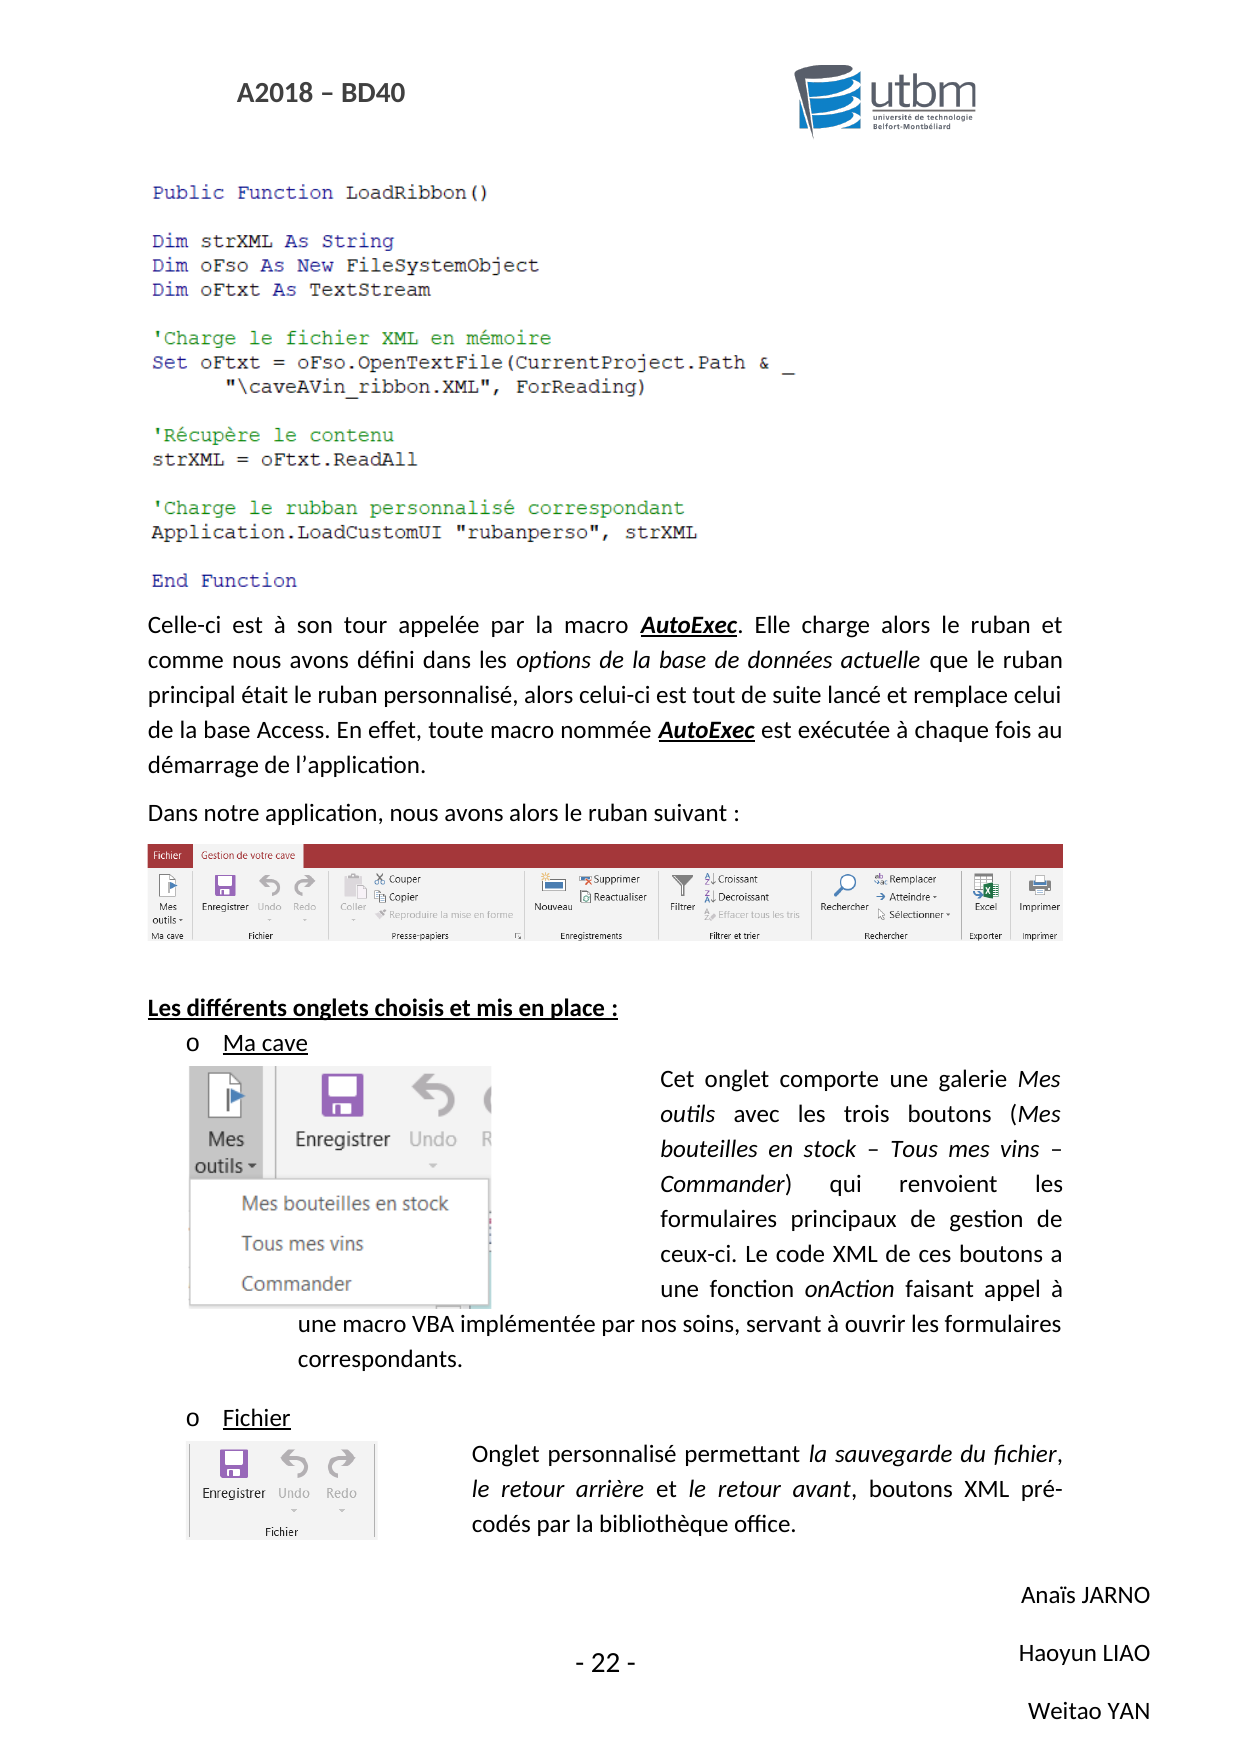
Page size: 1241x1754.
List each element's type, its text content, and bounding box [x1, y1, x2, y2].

picture [147, 177, 798, 593]
picture [185, 1441, 378, 1540]
list Onglet personnalisé permettant la sauvegarde du fichier, le retour arrière et le retour avant, boutons XML pré-codés par la bibliothèque office. [223, 1438, 1063, 1539]
list Cet onglet comporte une galerie Mes outils avec les trois boutons (Mes bouteilles en stock – Tous mes vins – Commander) qui renvoient les formulaires principaux de gestion de ceux-ci. Le code XML de ces boutons a une fonction onAction faisant appel à une macro VBA implémentée par nos soins, servant à ouvrir les formulaires correspondants. [298, 1064, 1063, 1374]
picture [794, 65, 976, 140]
picture [188, 1066, 492, 1309]
list Fichier [185, 1402, 1063, 1434]
text Les différents onglets choisis et mis en place : [148, 992, 1063, 1023]
text Dans notre application, nous avons alors le ruban suivant : [148, 797, 1063, 827]
picture [147, 844, 1063, 941]
list Ma cave [185, 1027, 1063, 1059]
text Celle-ci est à son tour appelée par la macro AutoExec. Elle charge alors le ruban et comme nous avons défini dans les options de la base de données actuelle que le ruban principal était le ruban personnalisé, alors celui-ci est tout de suite lancé et remplace celui de la base Access. En effet, toute macro nommée AutoExec est exécutée à chaque fois au démarrage de l’application. [148, 609, 1063, 780]
